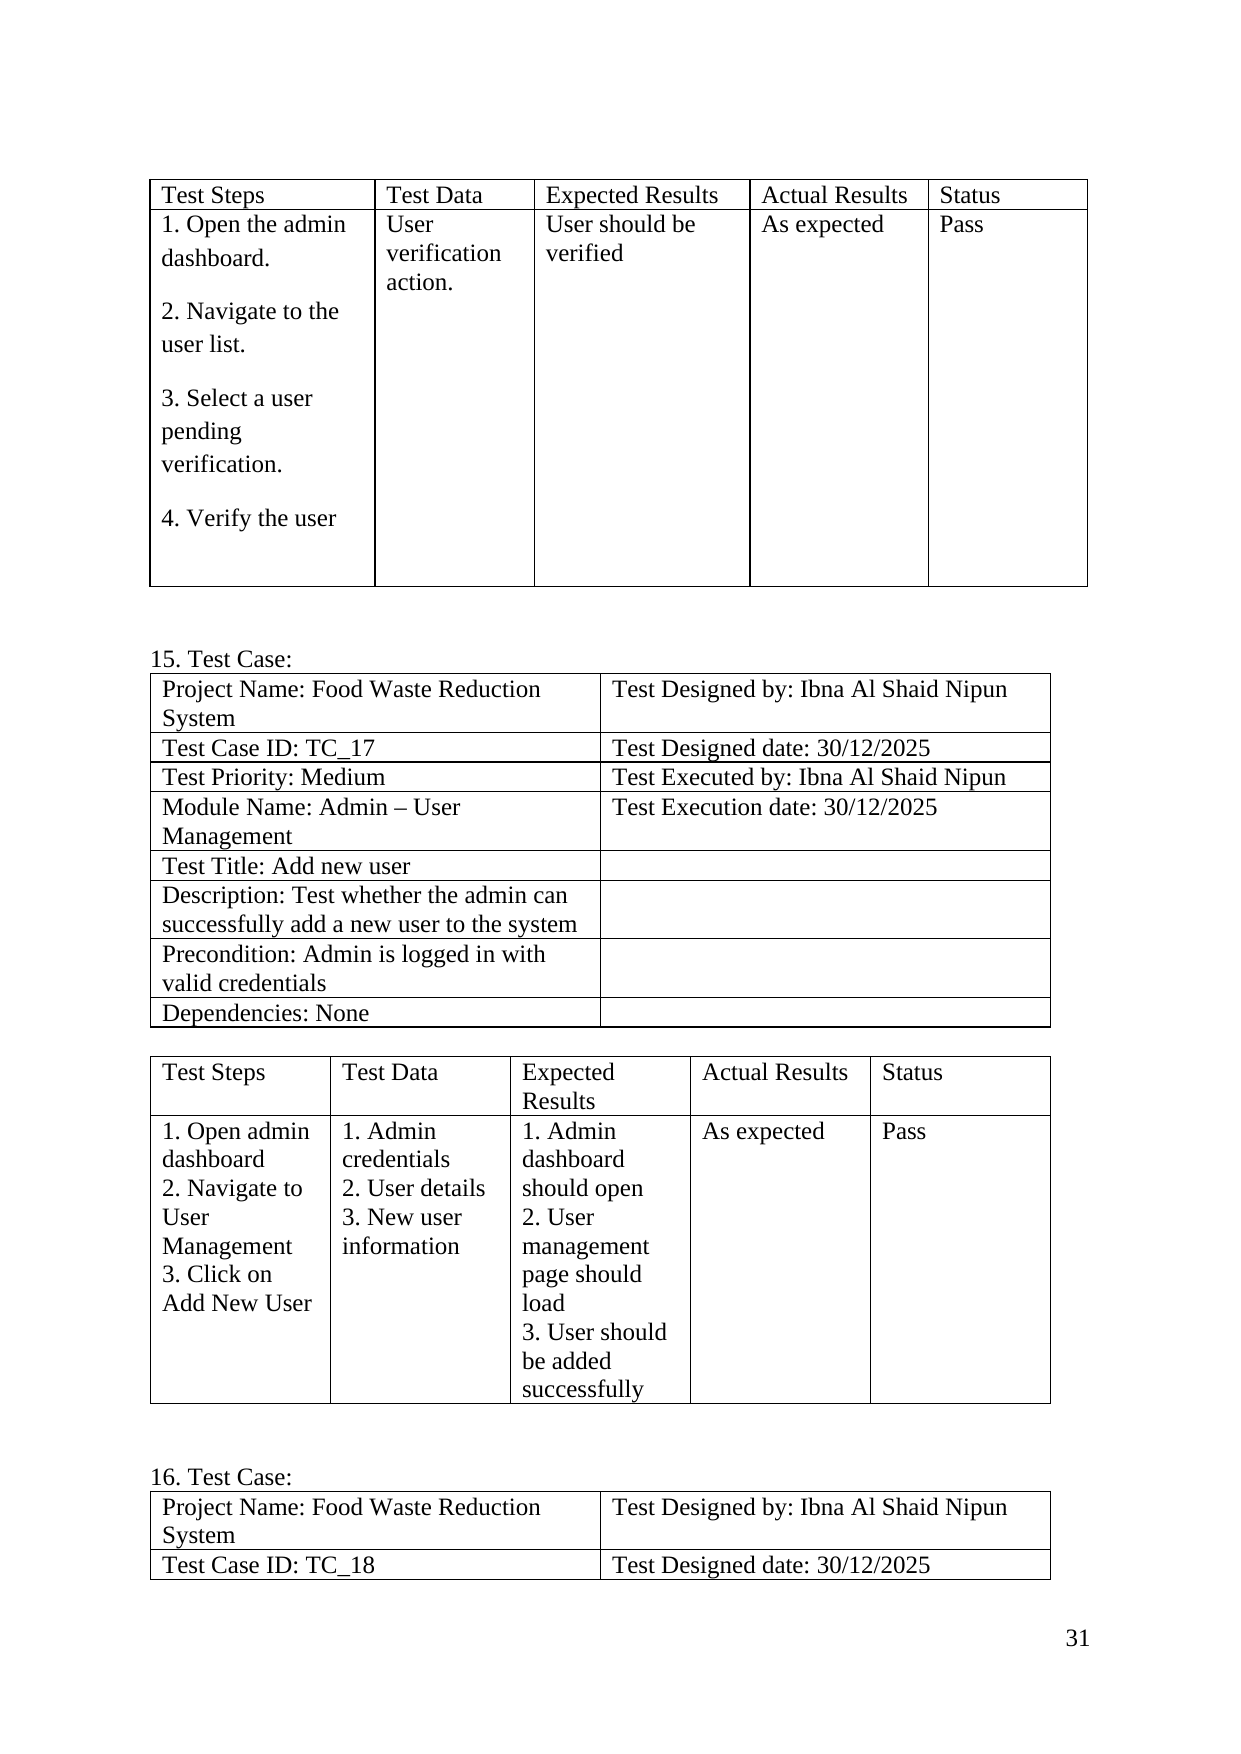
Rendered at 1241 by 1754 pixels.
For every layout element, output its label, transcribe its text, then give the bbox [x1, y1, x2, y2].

table_cell Test Case ID: TC_18 [151, 1550, 600, 1579]
table_cell Precondition: Admin is logged in with valid credentials [151, 939, 600, 997]
table_cell As expected [751, 210, 928, 586]
table_cell Test Title: Add new user [151, 851, 600, 879]
table_header Test Designed by: Ibna Al Shaid Nipun [601, 674, 1050, 732]
table_header Test Steps [151, 1057, 330, 1115]
table_header Actual Results [751, 180, 928, 208]
table_header Project Name: Food Waste Reduction System [151, 674, 600, 732]
table_cell Test Priority: Medium [151, 763, 600, 791]
table_cell [601, 881, 1050, 938]
table_cell 1. Open the admin dashboard. 2. Navigate to the user list. 3. Select a user pending verification. 4. Verify the user [151, 210, 374, 586]
table_cell Pass [871, 1116, 1050, 1403]
table_cell Test Designed date: 30/12/2025 [601, 733, 1050, 761]
table_cell [601, 851, 1050, 879]
table_header Actual Results [691, 1057, 870, 1115]
table_cell Description: Test whether the admin can successfully add a new user to the system [151, 881, 600, 938]
table_cell User verification action. [376, 210, 534, 586]
table_header Test Steps [151, 180, 374, 208]
table_cell [601, 939, 1050, 997]
table_cell Test Case ID: TC_17 [151, 733, 600, 761]
table_cell 1. Admin dashboard should open 2. User management page should load 3. User should be added successfully [511, 1116, 690, 1403]
table_cell Test Execution date: 30/12/2025 [601, 792, 1050, 850]
table_cell [601, 998, 1050, 1026]
table_header Expected Results [511, 1057, 690, 1115]
table_cell As expected [691, 1116, 870, 1403]
table_cell Dependencies: None [151, 998, 600, 1026]
table_cell 1. Open admin dashboard 2. Navigate to User Management 3. Click on Add New User [151, 1116, 330, 1403]
text 16. Test Case: [150, 1462, 1090, 1491]
table_cell User should be verified [535, 210, 749, 586]
table_header Test Data [376, 180, 534, 208]
table_header Status [929, 180, 1087, 208]
table_cell 1. Admin credentials 2. User details 3. New user information [331, 1116, 510, 1403]
table_header Expected Results [535, 180, 749, 208]
table_cell Test Executed by: Ibna Al Shaid Nipun [601, 763, 1050, 791]
table_header Status [871, 1057, 1050, 1115]
table_cell Module Name: Admin – User Management [151, 792, 600, 850]
text 15. Test Case: [150, 644, 1090, 673]
table_cell Test Designed date: 30/12/2025 [601, 1550, 1050, 1579]
table_header Test Data [331, 1057, 510, 1115]
table_header Project Name: Food Waste Reduction System [151, 1492, 600, 1549]
table_header Test Designed by: Ibna Al Shaid Nipun [601, 1492, 1050, 1549]
table_cell Pass [929, 210, 1087, 586]
